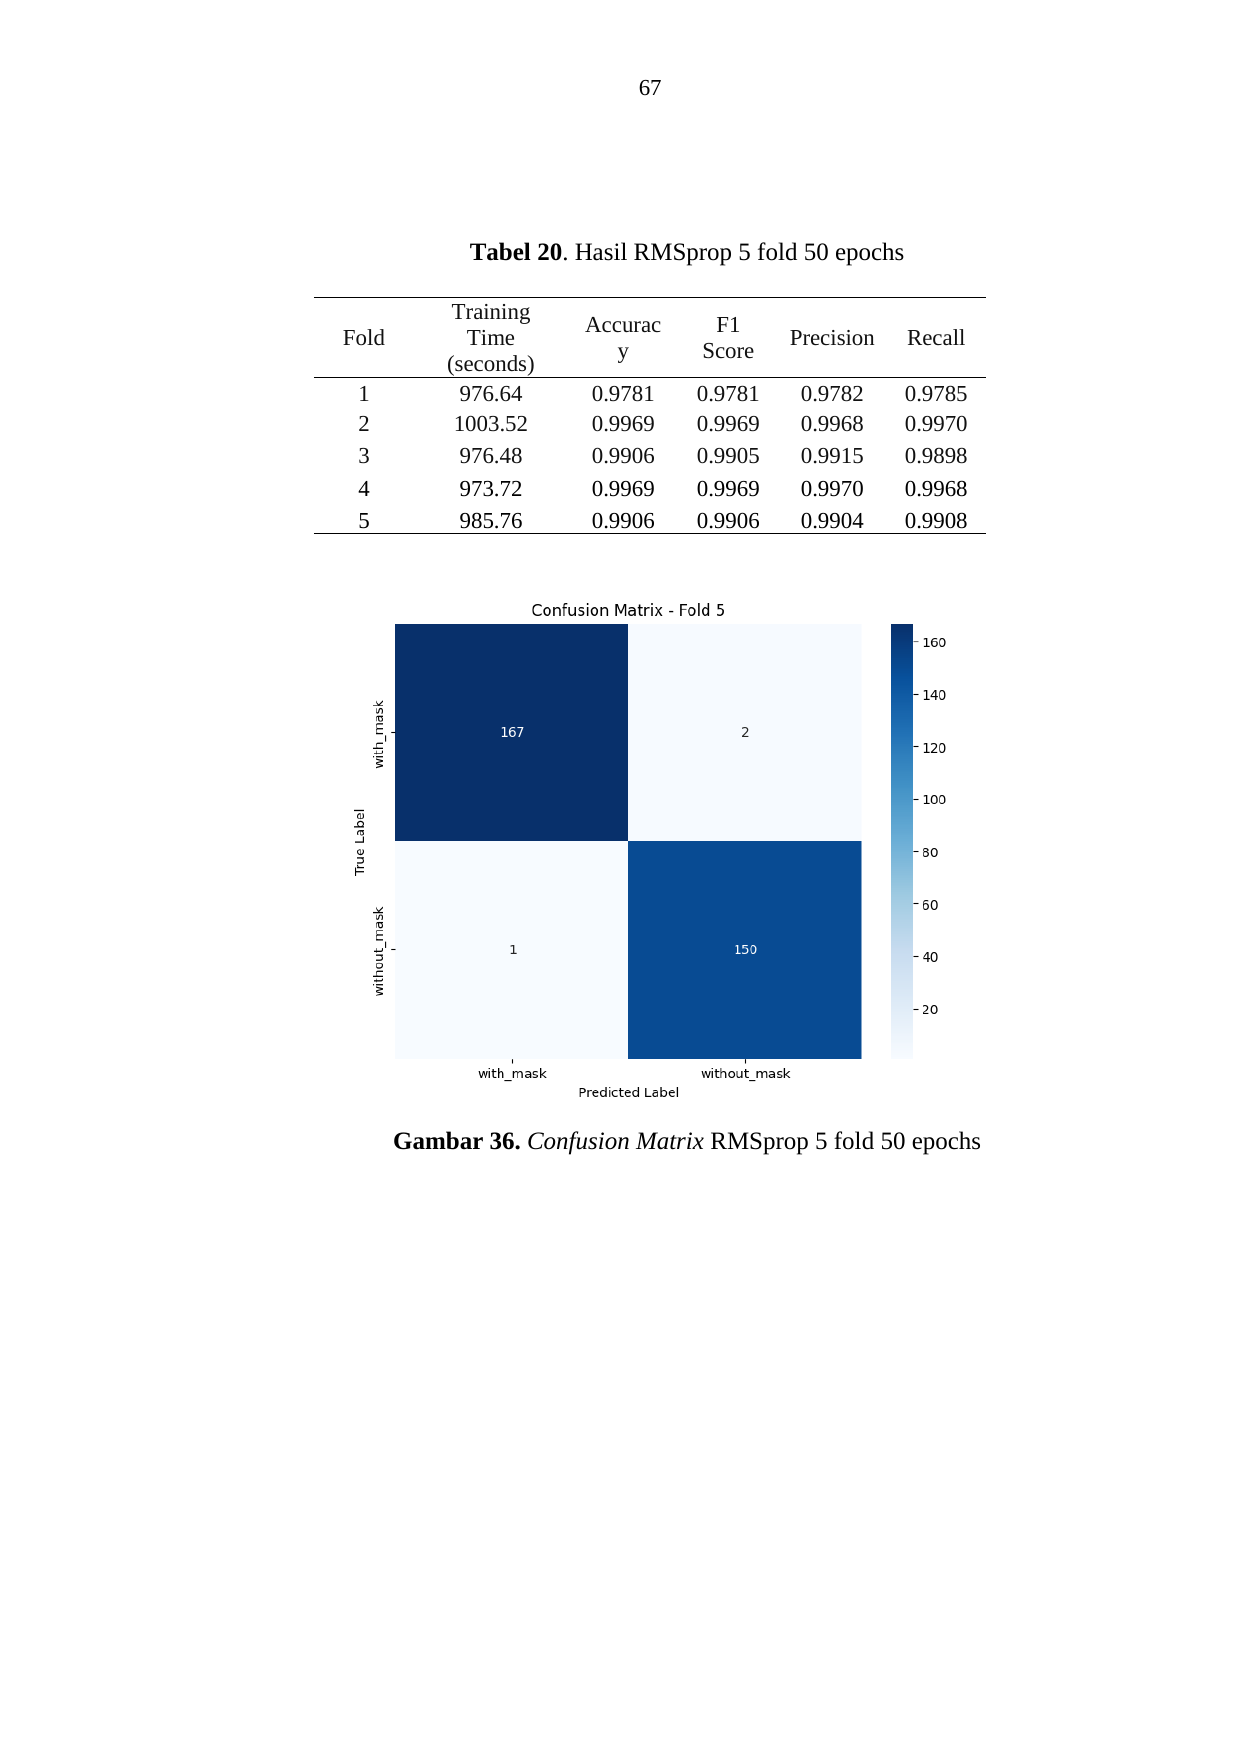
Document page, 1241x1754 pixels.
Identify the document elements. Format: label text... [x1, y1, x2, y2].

table_cell 0.9781 [678, 378, 778, 408]
table_cell 976.64 [414, 378, 568, 408]
table_cell 0.9904 [778, 502, 886, 533]
table_cell 0.9970 [778, 471, 886, 502]
text Gambar 36. Confusion Matrix RMSprop 5 fold 50 epochs [311, 1126, 1063, 1155]
table_header Training Time (seconds) [414, 298, 568, 377]
table_cell 0.9782 [778, 378, 886, 408]
table_cell 976.48 [414, 439, 568, 471]
table_cell 0.9969 [678, 408, 778, 439]
table_header Precision [778, 298, 886, 377]
table_cell 0.9969 [568, 471, 678, 502]
table_cell 5 [314, 502, 414, 533]
text Tabel 20. Hasil RMSprop 5 fold 50 epochs [311, 237, 1063, 266]
table_cell 0.9970 [886, 408, 986, 439]
table_cell 4 [314, 471, 414, 502]
table_header Recall [886, 298, 986, 377]
table_cell 985.76 [414, 502, 568, 533]
table_cell 0.9968 [778, 408, 886, 439]
table_header Fold [314, 298, 414, 377]
table_cell 0.9785 [886, 378, 986, 408]
table_cell 1 [314, 378, 414, 408]
table_cell 3 [314, 439, 414, 471]
table_cell 0.9915 [778, 439, 886, 471]
table_cell 0.9898 [886, 439, 986, 471]
table_cell 0.9906 [568, 439, 678, 471]
table_cell 0.9781 [568, 378, 678, 408]
table_header F1 Score [678, 298, 778, 377]
table_cell 0.9905 [678, 439, 778, 471]
table_cell 973.72 [414, 471, 568, 502]
table_cell 0.9968 [886, 471, 986, 502]
picture [345, 593, 955, 1108]
table_header Accuracy [568, 298, 678, 377]
table_cell 0.9908 [886, 502, 986, 533]
table_cell 2 [314, 408, 414, 439]
table_cell 0.9906 [568, 502, 678, 533]
table_cell 1003.52 [414, 408, 568, 439]
table_cell 0.9969 [678, 471, 778, 502]
table_cell 0.9969 [568, 408, 678, 439]
table_cell 0.9906 [678, 502, 778, 533]
